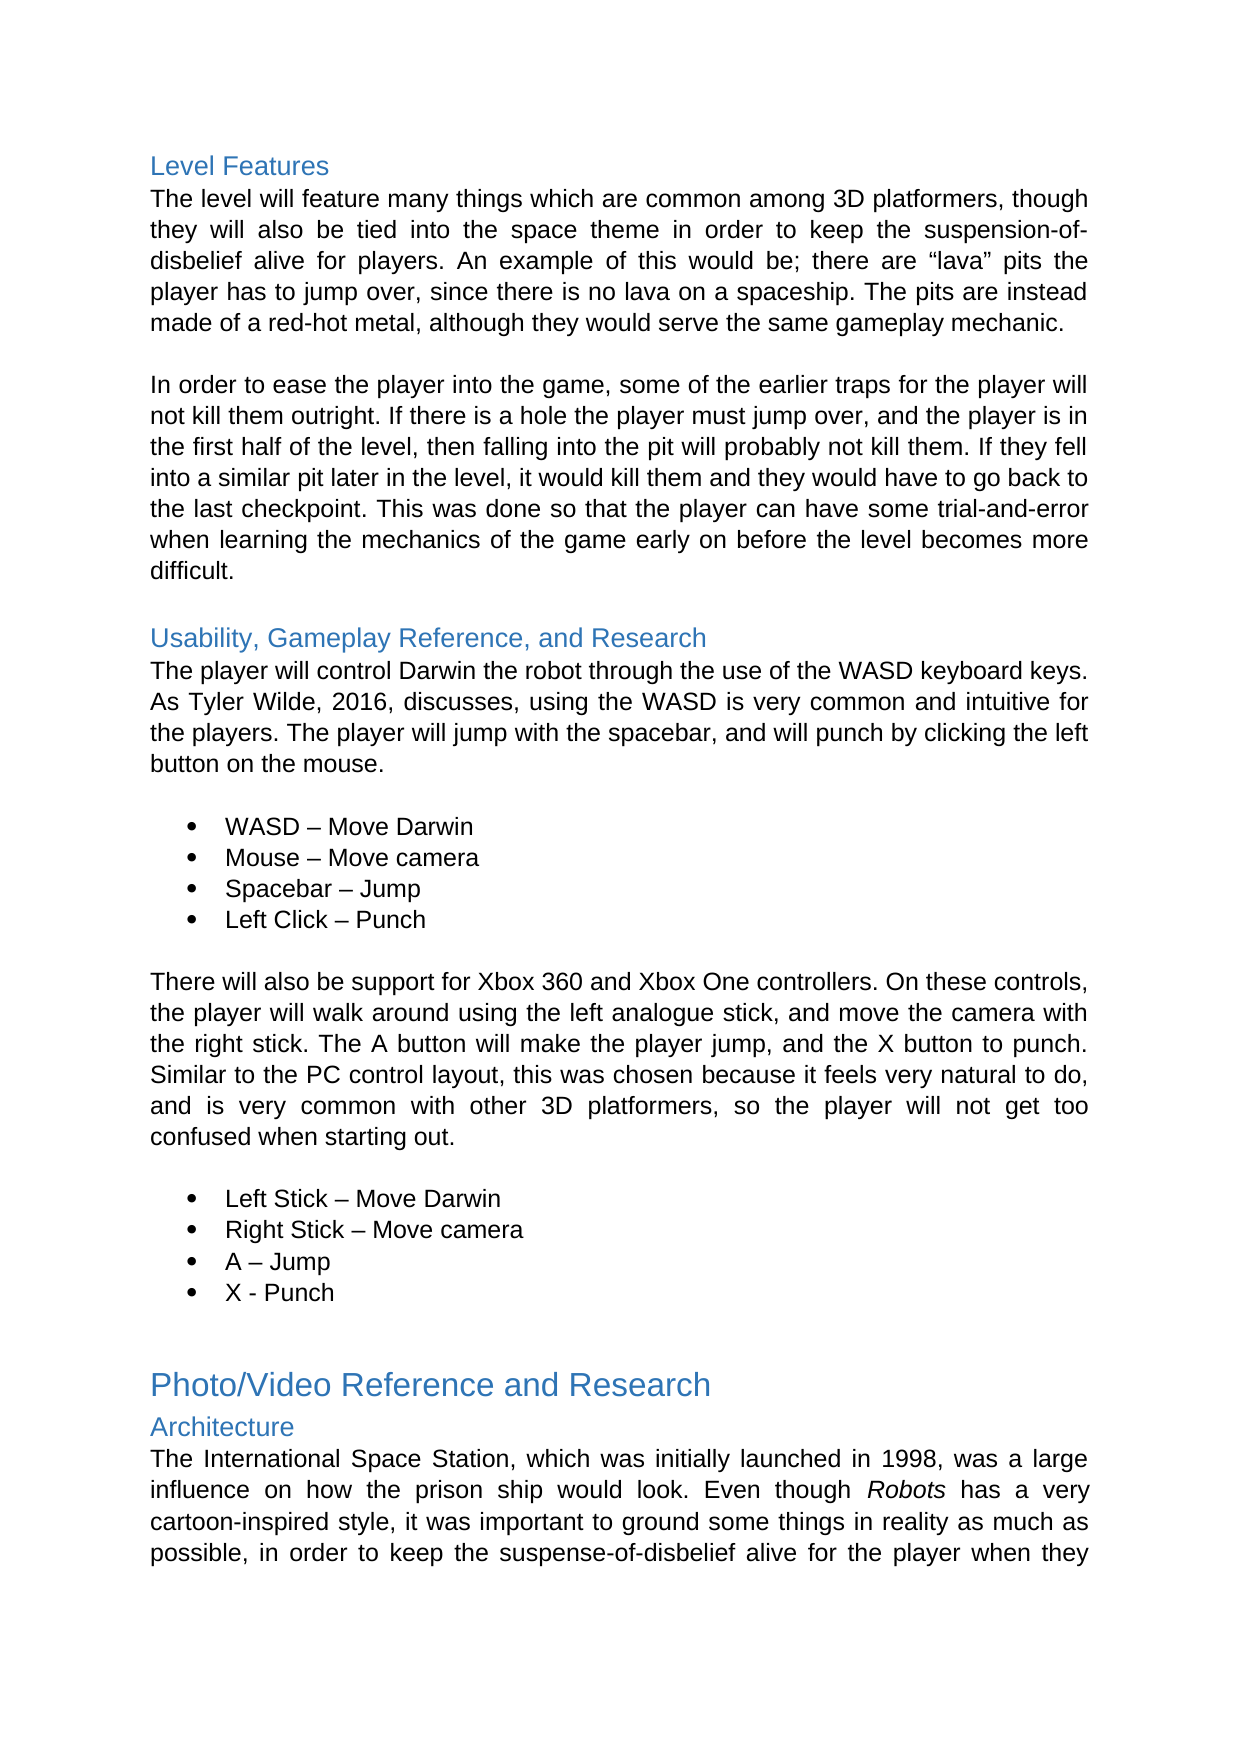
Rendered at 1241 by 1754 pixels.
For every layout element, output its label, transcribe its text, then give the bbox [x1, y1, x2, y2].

list WASD – Move Darwin [187, 811, 1090, 840]
list Spacebar – Jump [187, 874, 1090, 903]
text In order to ease the player into the game, some of the earlier traps for the player will not kill them outright. If there is a hole the player must jump over, and the player is in the first half of the level, then falling into the pit will probably not kill them. If they fell into a similar pit later in the level, it would kill them and they would have to go back to the last checkpoint. This was done so that the player can have some trial-and-error when learning the mechanics of the game early on before the level becomes more difficult. [150, 370, 1090, 585]
text The level will feature many things which are common among 3D platformers, though they will also be tied into the space theme in order to keep the suspension-of-disbelief alive for players. An example of this would be; there are “lava” pits the player has to jump over, since there is no lava on a spaceship. The pits are instead made of a red-hot metal, although they would serve the same gameplay mechanic. [150, 184, 1090, 337]
text The player will control Darwin the robot through the use of the WASD keyboard keys. As Tyler Wilde, 2016, discusses, using the WASD is very common and intuitive for the players. The player will jump with the spacebar, and will punch by clicking the left button on the mouse. [150, 656, 1090, 778]
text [150, 1444, 1090, 1566]
list Left Click – Punch [187, 905, 1090, 934]
subtitle Usability, Gameplay Reference, and Research [150, 622, 1090, 654]
list A – Jump [187, 1247, 1090, 1276]
text There will also be support for Xbox 360 and Xbox One controllers. On these controls, the player will walk around using the left analogue stick, and move the camera with the right stick. The A button will make the player jump, and the X button to punch. Similar to the PC control layout, this was chosen because it feels very natural to do, and is very common with other 3D platformers, so the player will not get too confused when starting out. [150, 967, 1090, 1151]
subtitle Level Features [150, 150, 1090, 181]
subtitle Architecture [150, 1411, 1090, 1442]
list Mouse – Move camera [187, 843, 1090, 871]
list Right Stick – Move camera [187, 1216, 1090, 1244]
subtitle Photo/Video Reference and Research [150, 1365, 1090, 1403]
list Left Stick – Move Darwin [187, 1184, 1090, 1213]
list X - Punch [187, 1278, 1090, 1307]
